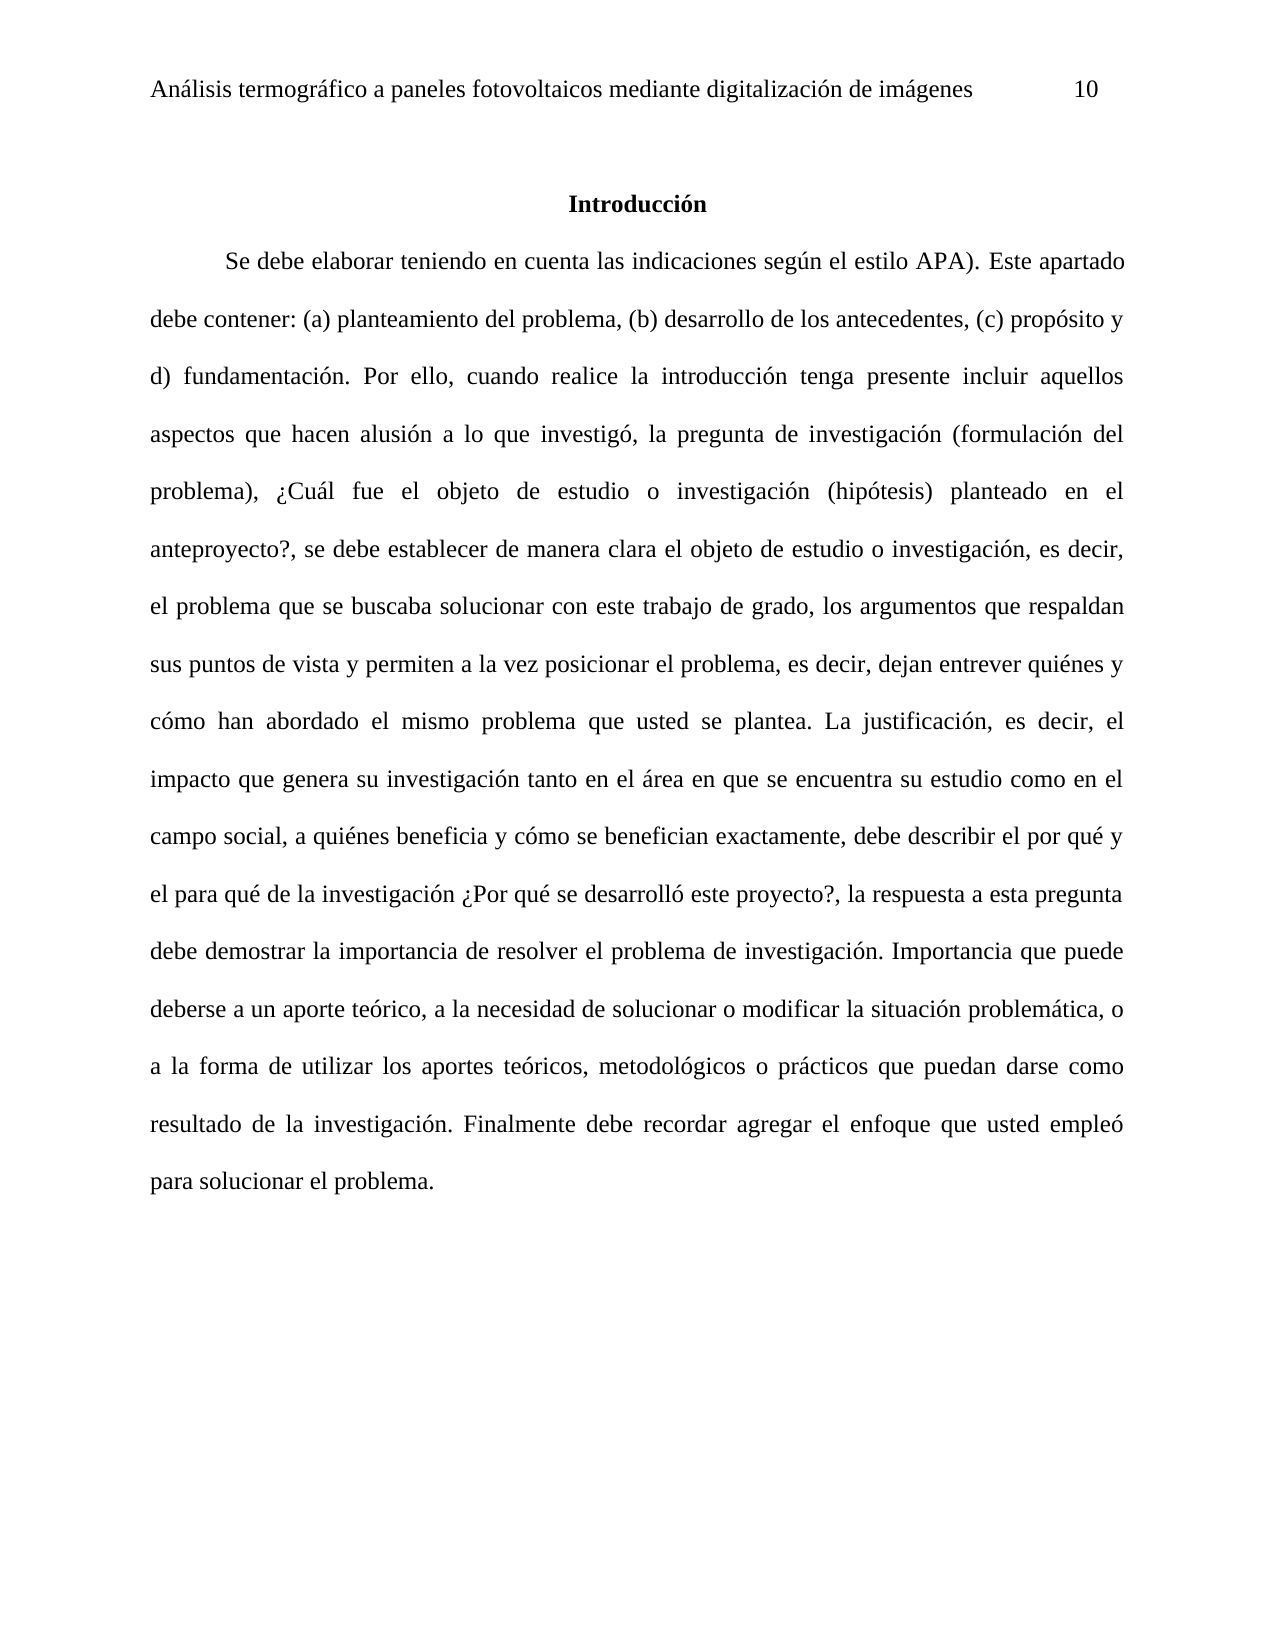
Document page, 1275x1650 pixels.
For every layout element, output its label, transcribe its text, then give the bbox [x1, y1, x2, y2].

text Se debe elaborar teniendo en cuenta las indicaciones según el estilo APA). Este apartado debe contener: (a) planteamiento del problema, (b) desarrollo de los antecedentes, (c) propósito y d) fundamentación. Por ello, cuando realice la introducción tenga presente incluir aquellos aspectos que hacen alusión a lo que investigó, la pregunta de investigación (formulación del problema), ¿Cuál fue el objeto de estudio o investigación (hipótesis) planteado en el anteproyecto?, se debe establecer de manera clara el objeto de estudio o investigación, es decir, el problema que se buscaba solucionar con este trabajo de grado, los argumentos que respaldan sus puntos de vista y permiten a la vez posicionar el problema, es decir, dejan entrever quiénes y cómo han abordado el mismo problema que usted se plantea. La justificación, es decir, el impacto que genera su investigación tanto en el área en que se encuentra su estudio como en el campo social, a quiénes beneficia y cómo se benefician exactamente, debe describir el por qué y el para qué de la investigación ¿Por qué se desarrolló este proyecto?, la respuesta a esta pregunta debe demostrar la importancia de resolver el problema de investigación. Importancia que puede deberse a un aporte teórico, a la necesidad de solucionar o modificar la situación problemática, o a la forma de utilizar los aportes teóricos, metodológicos o prácticos que puedan darse como resultado de la investigación. Finalmente debe recordar agregar el enfoque que usted empleó para solucionar el problema. [150, 246, 1125, 1195]
subtitle Introducción [150, 189, 1125, 217]
